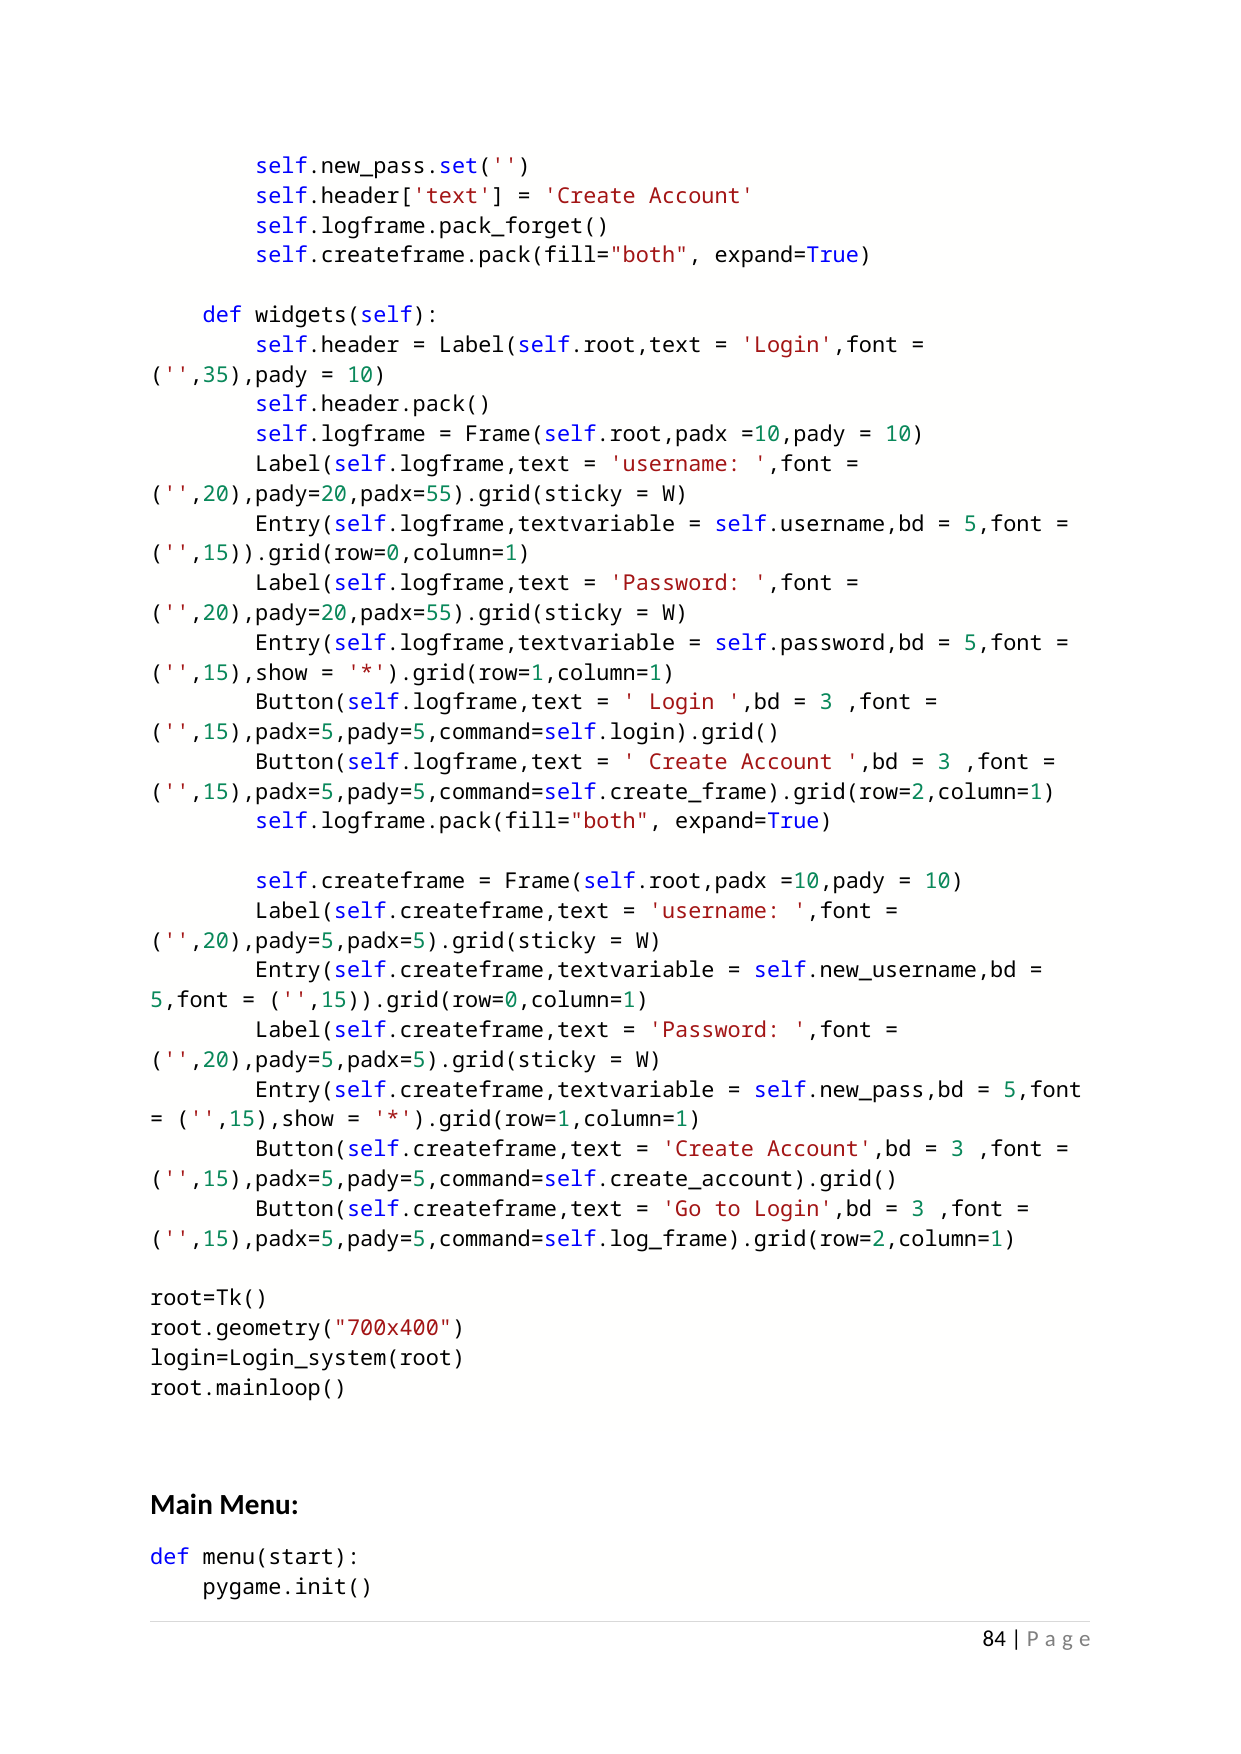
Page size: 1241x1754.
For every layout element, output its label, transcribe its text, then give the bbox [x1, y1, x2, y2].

text self.header['text'] = 'Create Account' [150, 180, 1090, 209]
text root.geometry("700x400") [150, 1312, 1090, 1342]
text Button(self.createframe,text = 'Go to Login',bd = 3 ,font = ('',15),padx=5,pady=5,command=self.log_frame).grid(row=2,column=1) [150, 1193, 1090, 1252]
text Button(self.createframe,text = 'Create Account',bd = 3 ,font = ('',15),padx=5,pady=5,command=self.create_account).grid() [150, 1133, 1090, 1193]
text Entry(self.createframe,textvariable = self.new_pass,bd = 5,font = ('',15),show = '*').grid(row=1,column=1) [150, 1073, 1090, 1133]
text self.header.pack() [150, 388, 1090, 418]
text Entry(self.logframe,textvariable = self.password,bd = 5,font = ('',15),show = '*').grid(row=1,column=1) [150, 627, 1090, 686]
text def menu(start): [150, 1541, 1090, 1571]
text Button(self.logframe,text = ' Login ',bd = 3 ,font = ('',15),padx=5,pady=5,command=self.login).grid() [150, 686, 1090, 746]
text def widgets(self): [150, 299, 1090, 329]
text Entry(self.createframe,textvariable = self.new_username,bd = 5,font = ('',15)).grid(row=0,column=1) [150, 954, 1090, 1014]
text root.mainloop() [150, 1371, 1090, 1401]
text Label(self.logframe,text = 'Password: ',font = ('',20),pady=20,padx=55).grid(sticky = W) [150, 567, 1090, 627]
text Label(self.createframe,text = 'username: ',font = ('',20),pady=5,padx=5).grid(sticky = W) [150, 895, 1090, 954]
text login=Login_system(root) [150, 1342, 1090, 1371]
text Button(self.logframe,text = ' Create Account ',bd = 3 ,font = ('',15),padx=5,pady=5,command=self.create_frame).grid(row=2,column=1) [150, 746, 1090, 805]
text Entry(self.logframe,textvariable = self.username,bd = 5,font = ('',15)).grid(row=0,column=1) [150, 507, 1090, 567]
text root=Tk() [150, 1282, 1090, 1312]
text self.logframe.pack_forget() [150, 209, 1090, 239]
text Label(self.createframe,text = 'Password: ',font = ('',20),pady=5,padx=5).grid(sticky = W) [150, 1014, 1090, 1073]
text self.logframe.pack(fill="both", expand=True) [150, 805, 1090, 835]
text pygame.init() [150, 1571, 1090, 1601]
text self.createframe.pack(fill="both", expand=True) [150, 239, 1090, 269]
text self.logframe = Frame(self.root,padx =10,pady = 10) [150, 418, 1090, 448]
text Main Menu: [150, 1486, 1090, 1522]
text self.createframe = Frame(self.root,padx =10,pady = 10) [150, 865, 1090, 895]
text self.header = Label(self.root,text = 'Login',font = ('',35),pady = 10) [150, 329, 1090, 388]
text self.new_pass.set('') [150, 150, 1090, 180]
text Label(self.logframe,text = 'username: ',font = ('',20),pady=20,padx=55).grid(sticky = W) [150, 448, 1090, 507]
